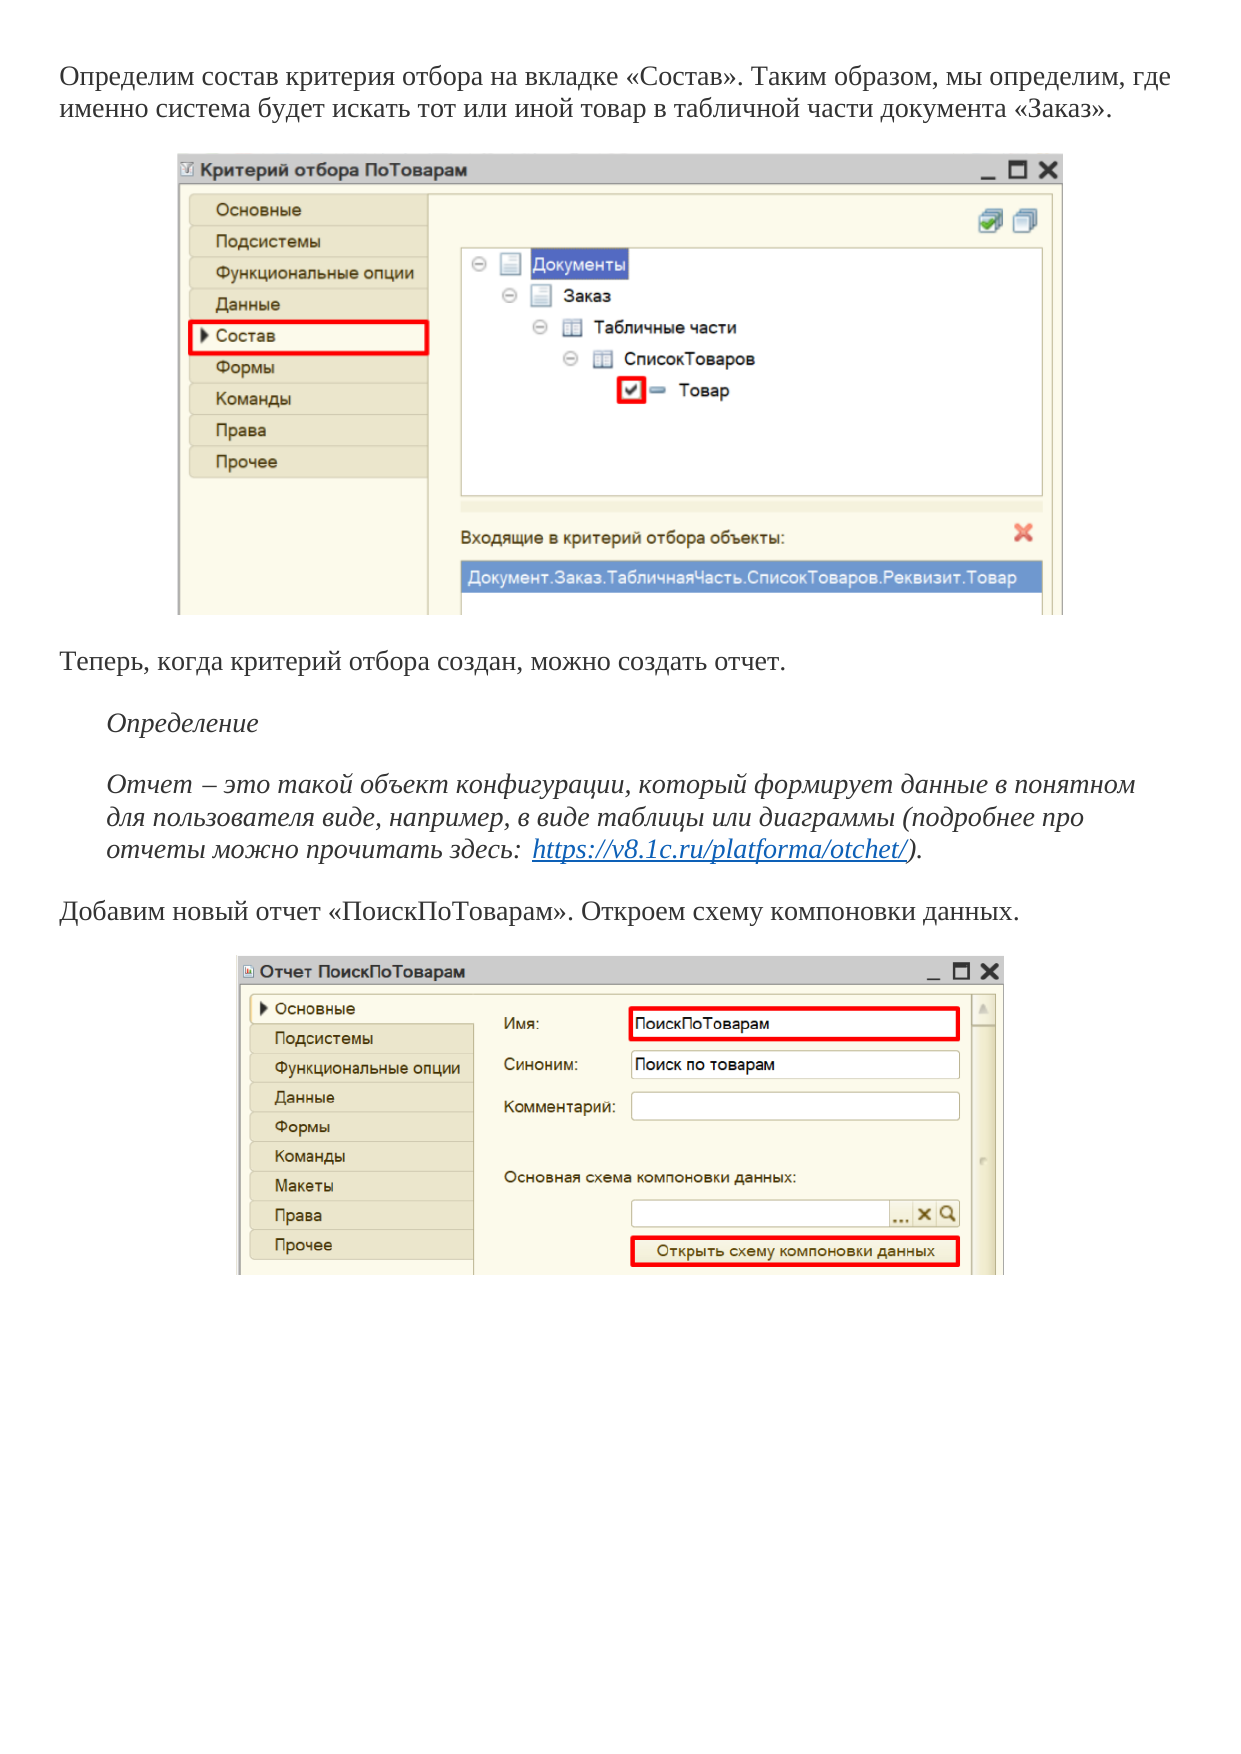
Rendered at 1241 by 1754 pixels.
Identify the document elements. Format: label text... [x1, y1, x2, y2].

picture [177, 153, 1063, 615]
text Отчет – это такой объект конфигурации, который формирует данные в понятном для пользователя виде, например, в виде таблицы или диаграммы (подробнее про отчеты можно прочитать здесь: https://v8.1c.ru/platforma/otchet/). [106, 767, 1181, 864]
text Добавим новый отчет «ПоискПоТоварам». Откроем схему компоновки данных. [59, 894, 1181, 926]
text Определение [106, 706, 1181, 738]
text Теперь, когда критерий отбора создан, можно создать отчет. [59, 644, 1181, 677]
picture [236, 955, 1004, 1275]
text Определим состав критерия отбора на вкладке «Состав». Таким образом, мы определим, где именно система будет искать тот или иной товар в табличной части документа «Заказ». [59, 59, 1181, 124]
